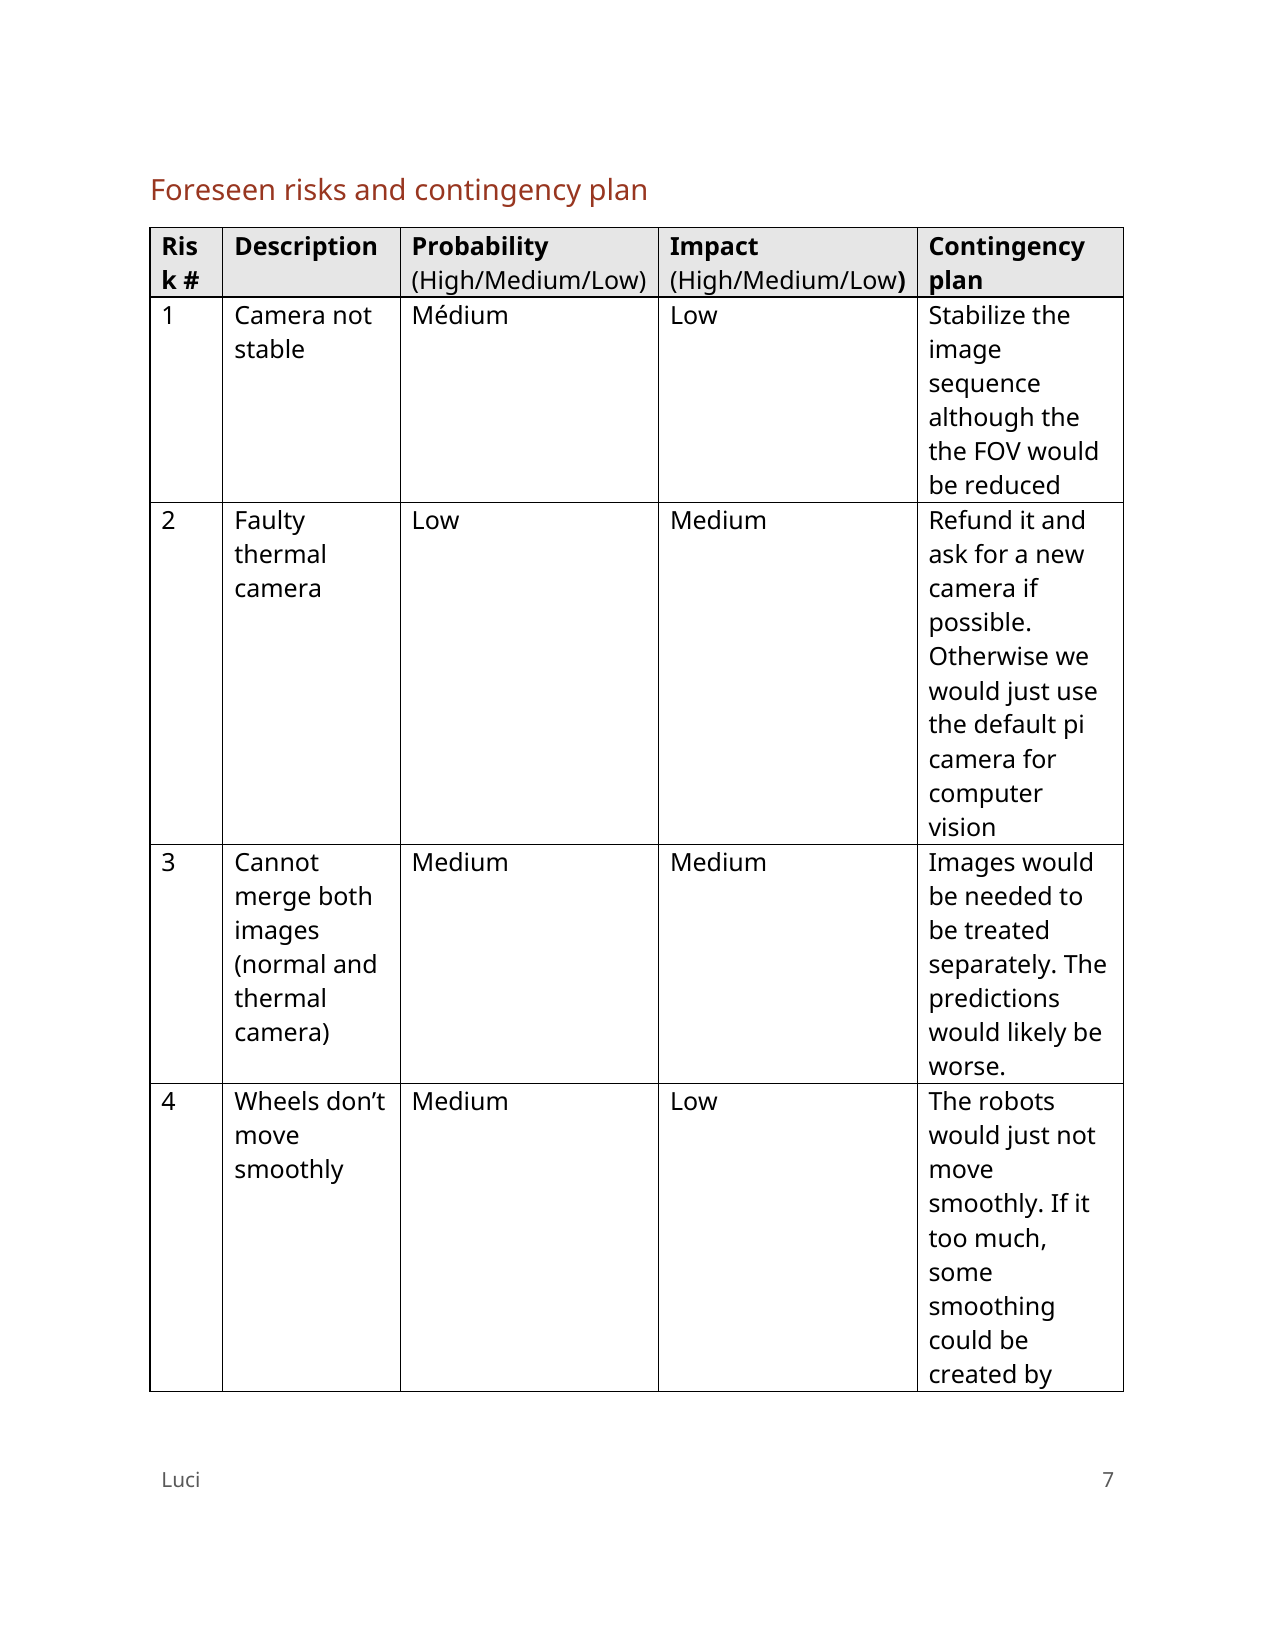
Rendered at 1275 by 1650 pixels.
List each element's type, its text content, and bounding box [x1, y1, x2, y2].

table_cell Low [659, 298, 917, 502]
table_cell Cannot merge both images (normal and thermal camera) [223, 845, 400, 1083]
table_header Impact (High/Medium/Low) [659, 228, 917, 296]
table_cell Médium [401, 298, 658, 502]
table_header Probability (High/Medium/Low) [401, 228, 658, 296]
table_cell 1 [151, 298, 222, 502]
table_cell Medium [401, 845, 658, 1083]
table_cell Stabilize the image sequence although the the FOV would be reduced [918, 298, 1123, 502]
table_cell Low [659, 1084, 917, 1391]
table_cell Camera not stable [223, 298, 400, 502]
table_cell Medium [659, 845, 917, 1083]
table_cell Refund it and ask for a new camera if possible. Otherwise we would just use the default pi camera for computer vision [918, 503, 1123, 843]
table_cell Images would be needed to be treated separately. The predictions would likely be worse. [918, 845, 1123, 1083]
table_cell 3 [151, 845, 222, 1083]
table_header Risk # [151, 228, 222, 296]
table_header Description [223, 228, 400, 296]
subtitle Foreseen risks and contingency plan [150, 169, 1125, 209]
table_header Contingency plan [918, 228, 1123, 296]
table_cell Low [401, 503, 658, 843]
table_cell 4 [151, 1084, 222, 1391]
table_cell 2 [151, 503, 222, 843]
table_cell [918, 1084, 1123, 1391]
table_cell Medium [659, 503, 917, 843]
table_cell Faulty thermal camera [223, 503, 400, 843]
table_cell Medium [401, 1084, 658, 1391]
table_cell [223, 1084, 400, 1391]
